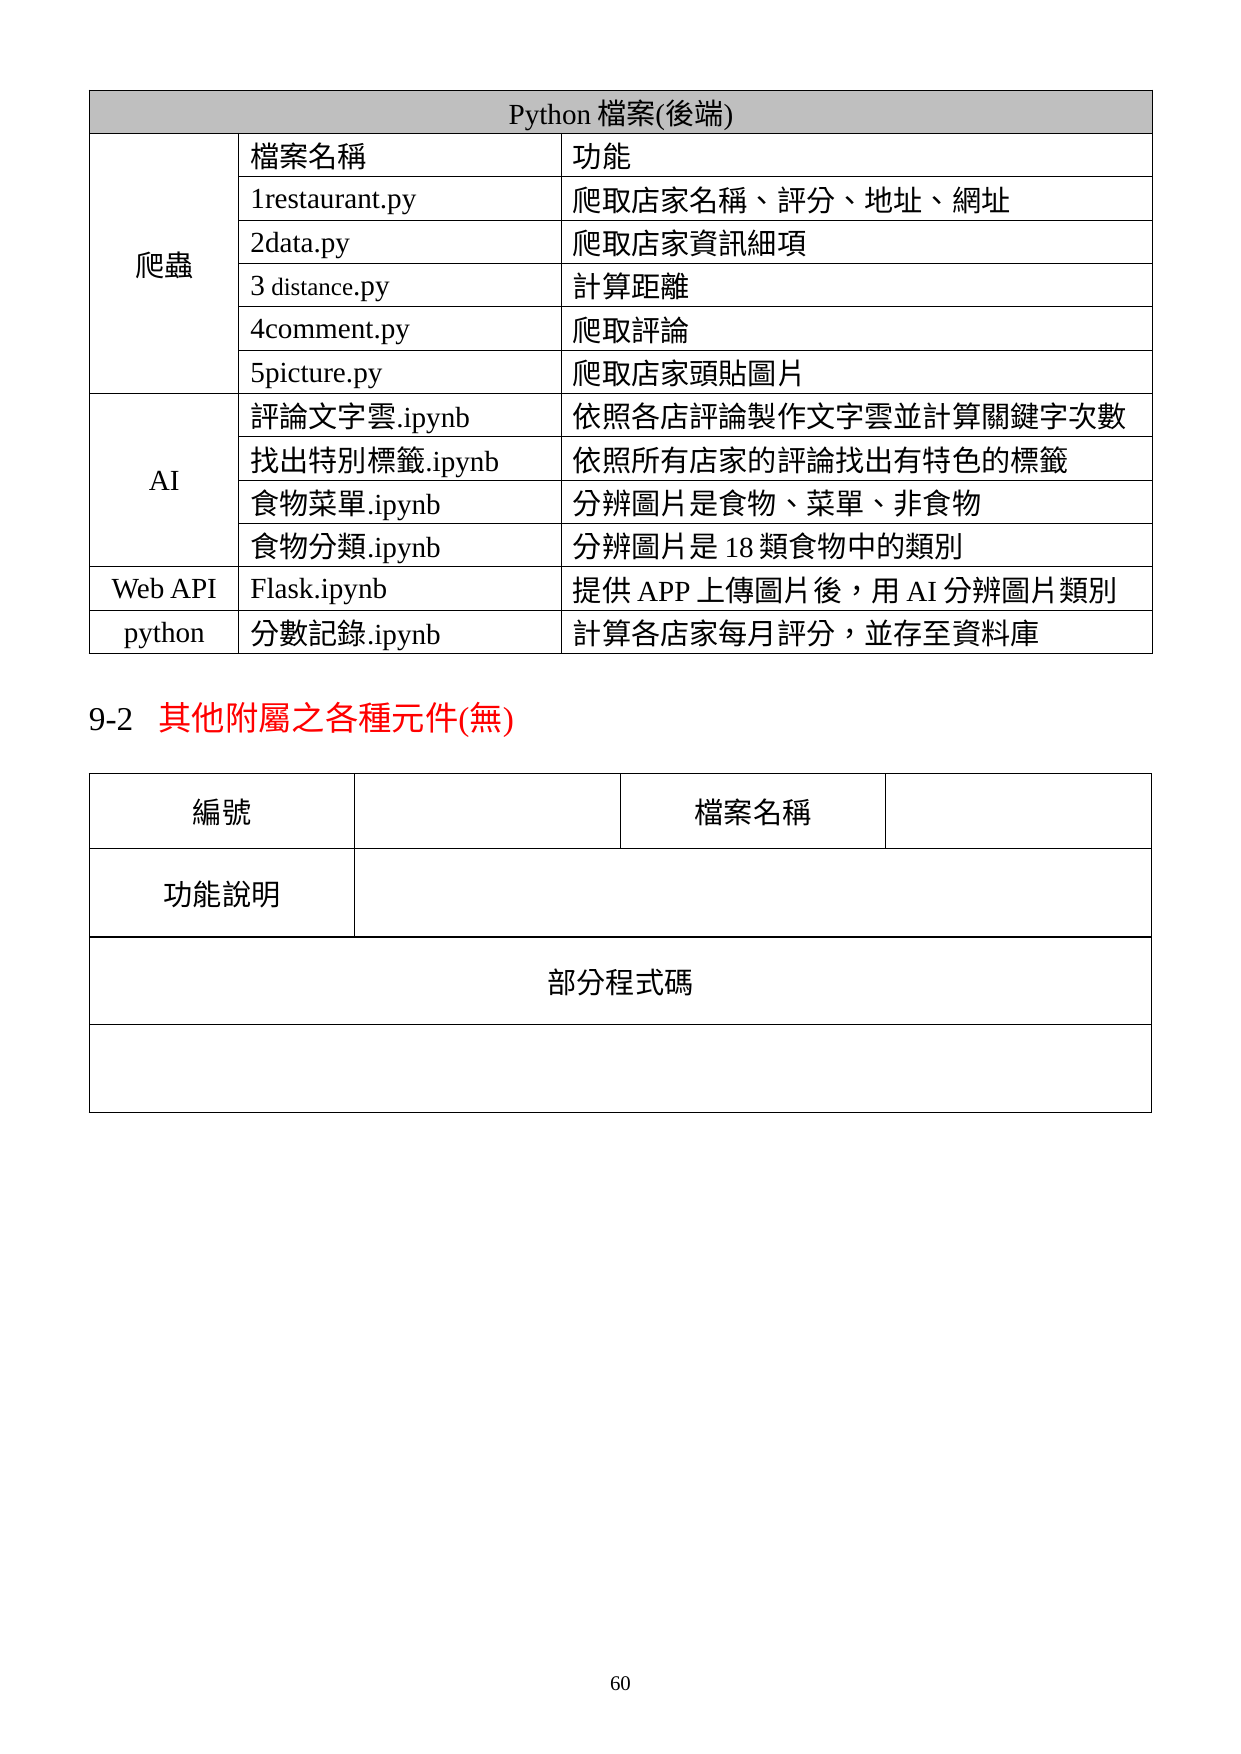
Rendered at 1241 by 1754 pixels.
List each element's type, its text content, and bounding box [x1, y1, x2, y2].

table_cell 4comment.py [239, 307, 561, 349]
table_cell 爬蟲 [90, 134, 238, 393]
table_header [355, 774, 620, 848]
table_cell 5picture.py [239, 351, 561, 393]
table_cell 計算各店家每月評分，並存至資料庫 [562, 611, 1152, 653]
table_header 編號 [90, 774, 354, 848]
table_cell Web API [90, 567, 238, 609]
table_cell 提供APP上傳圖片後，用AI分辨圖片類別 [562, 567, 1152, 609]
table_cell python [90, 611, 238, 653]
table_cell 計算距離 [562, 264, 1152, 306]
table_cell [90, 1025, 1151, 1112]
table_cell 分辨圖片是18類食物中的類別 [562, 524, 1152, 566]
table_cell 爬取評論 [562, 307, 1152, 349]
table_header 檔案名稱 [621, 774, 885, 848]
table_cell 2data.py [239, 221, 561, 263]
table_header Python檔案(後端) [90, 91, 1152, 133]
table_header [886, 774, 1151, 848]
table_cell AI [90, 394, 238, 566]
text 9-2 其他附屬之各種元件(無) [89, 691, 1152, 739]
table_cell 找出特別標籤.ipynb [239, 437, 561, 479]
table_cell 分辨圖片是食物、菜單、非食物 [562, 481, 1152, 523]
table_cell Flask.ipynb [239, 567, 561, 609]
table_cell 食物分類.ipynb [239, 524, 561, 566]
table_cell 1restaurant.py [239, 177, 561, 219]
table_cell 功能 [562, 134, 1152, 176]
table_cell 檔案名稱 [239, 134, 561, 176]
table_cell [355, 849, 1151, 936]
table_cell 部分程式碼 [90, 938, 1151, 1024]
table_cell 爬取店家名稱、評分、地址、網址 [562, 177, 1152, 219]
table_cell 依照各店評論製作文字雲並計算關鍵字次數 [562, 394, 1152, 436]
table_cell 評論文字雲.ipynb [239, 394, 561, 436]
table_cell 功能說明 [90, 849, 354, 936]
table_cell 依照所有店家的評論找出有特色的標籤 [562, 437, 1152, 479]
table_cell 食物菜單.ipynb [239, 481, 561, 523]
table_cell 爬取店家頭貼圖片 [562, 351, 1152, 393]
table_cell 爬取店家資訊細項 [562, 221, 1152, 263]
table_cell 3 distance.py [239, 264, 561, 306]
table_cell 分數記錄.ipynb [239, 611, 561, 653]
